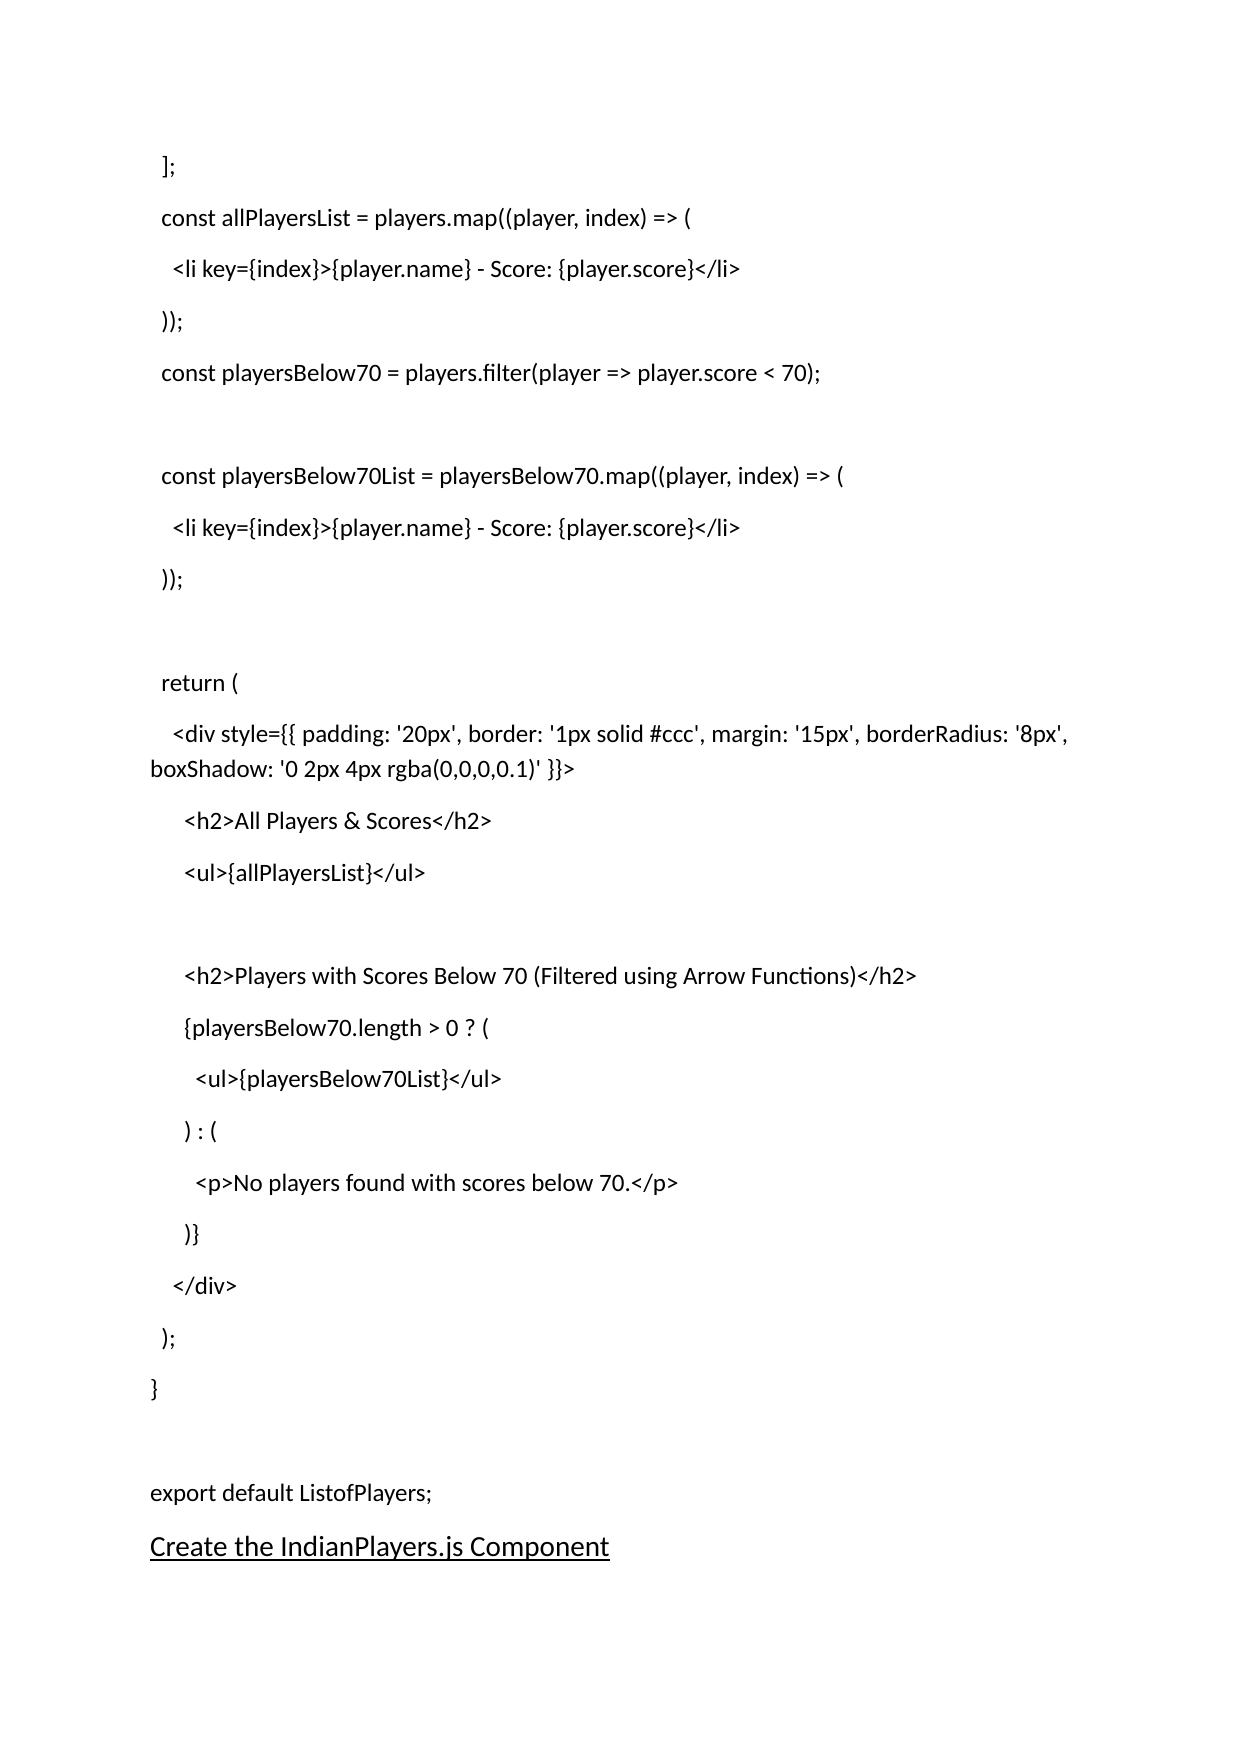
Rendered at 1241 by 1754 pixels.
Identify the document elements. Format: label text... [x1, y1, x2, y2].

text ) : ( [150, 1115, 1090, 1146]
text const playersBelow70List = playersBelow70.map((player, index) => ( [150, 460, 1090, 491]
text <ul>{playersBelow70List}</ul> [150, 1063, 1090, 1094]
text )); [150, 305, 1090, 336]
text <ul>{allPlayersList}</ul> [150, 857, 1090, 887]
text Create the IndianPlayers.js Component [150, 1528, 1090, 1564]
text <li key={index}>{player.name} - Score: {player.score}</li> [150, 253, 1090, 284]
text return ( [150, 667, 1090, 697]
text <p>No players found with scores below 70.</p> [150, 1167, 1090, 1197]
text ); [150, 1322, 1090, 1352]
text <h2>Players with Scores Below 70 (Filtered using Arrow Functions)</h2> [150, 960, 1090, 991]
text ]; [150, 150, 1090, 181]
text <li key={index}>{player.name} - Score: {player.score}</li> [150, 512, 1090, 542]
text <div style={{ padding: '20px', border: '1px solid #ccc', margin: '15px', borderRadius: '8px', boxShadow: '0 2px 4px rgba(0,0,0,0.1)' }}> [150, 718, 1090, 784]
text <h2>All Players & Scores</h2> [150, 805, 1090, 836]
text } [150, 1373, 1090, 1404]
text const playersBelow70 = players.filter(player => player.score < 70); [150, 357, 1090, 387]
text )} [150, 1218, 1090, 1249]
text {playersBelow70.length > 0 ? ( [150, 1012, 1090, 1042]
text )); [150, 563, 1090, 594]
text </div> [150, 1270, 1090, 1301]
text const allPlayersList = players.map((player, index) => ( [150, 202, 1090, 232]
text export default ListofPlayers; [150, 1477, 1090, 1507]
